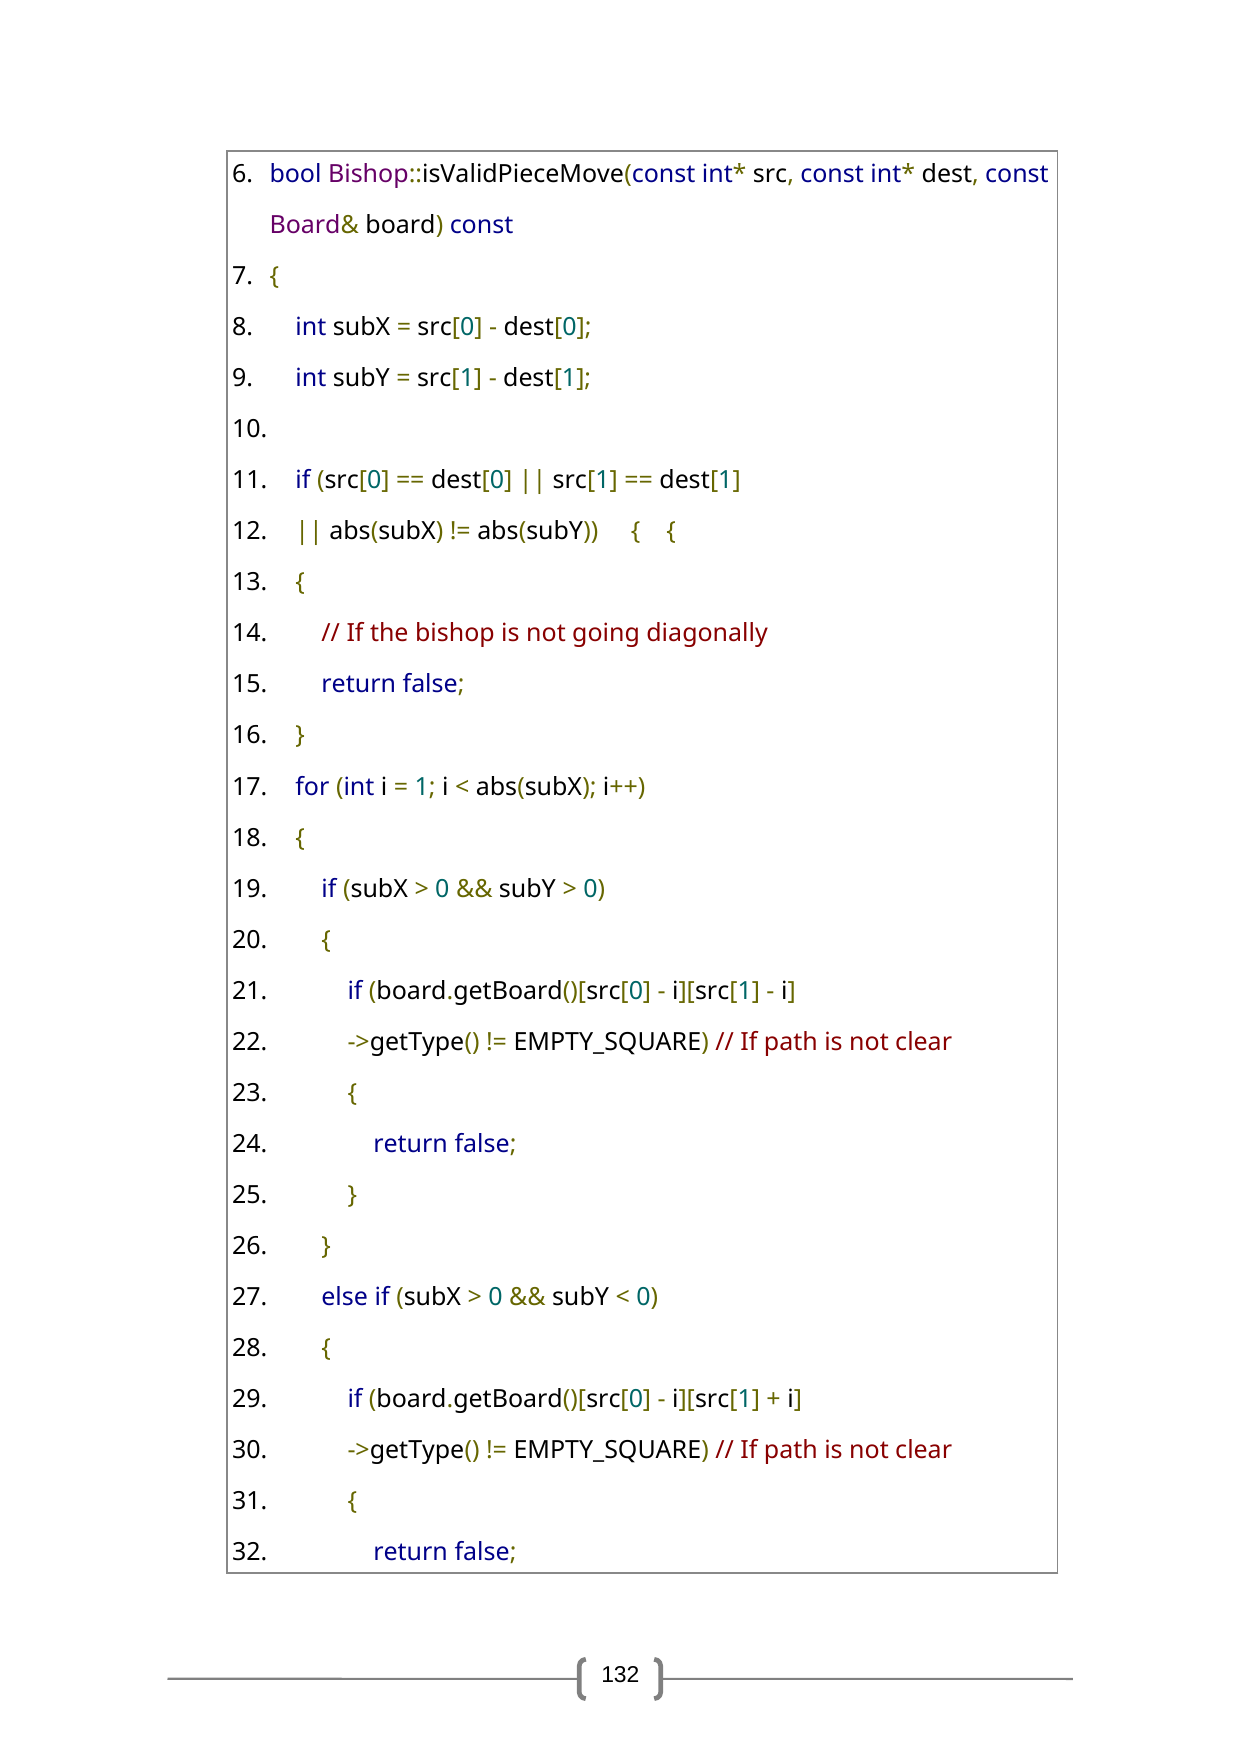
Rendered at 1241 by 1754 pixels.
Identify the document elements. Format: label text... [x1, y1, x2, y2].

list if (subX > 0 && subY > 0) [228, 864, 1057, 904]
list return false; [228, 660, 1057, 700]
list else if (subX > 0 && subY < 0) [228, 1273, 1057, 1313]
list if (src[0] == dest[0] || src[1] == dest[1] [228, 456, 1057, 496]
list { [228, 1069, 1057, 1108]
list // If the bishop is not going diagonally [228, 609, 1057, 649]
list for (int i = 1; i < abs(subX); i++) [228, 762, 1057, 802]
list if (board.getBoard()[src[0] - i][src[1] - i] [228, 967, 1057, 1006]
list { [228, 252, 1057, 292]
list { [228, 558, 1057, 598]
list { [228, 916, 1057, 955]
list bool Bishop::isValidPieceMove(const int* src, const int* dest, const Board& board) const [228, 152, 1057, 241]
list int subX = src[0] - dest[0]; [228, 303, 1057, 343]
list return false; [228, 1528, 1057, 1572]
list } [228, 1222, 1057, 1262]
list if (board.getBoard()[src[0] - i][src[1] + i] [228, 1375, 1057, 1415]
list } [228, 1171, 1057, 1211]
list } [228, 711, 1057, 751]
list int subY = src[1] - dest[1]; [228, 354, 1057, 394]
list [228, 1426, 1057, 1466]
list ->getType() != EMPTY_SQUARE) // If path is not clear [228, 1018, 1057, 1057]
list || abs(subX) != abs(subY)) { { [228, 507, 1057, 547]
list { [228, 1477, 1057, 1517]
list { [228, 1324, 1057, 1364]
list { [228, 813, 1057, 853]
list return false; [228, 1120, 1057, 1159]
